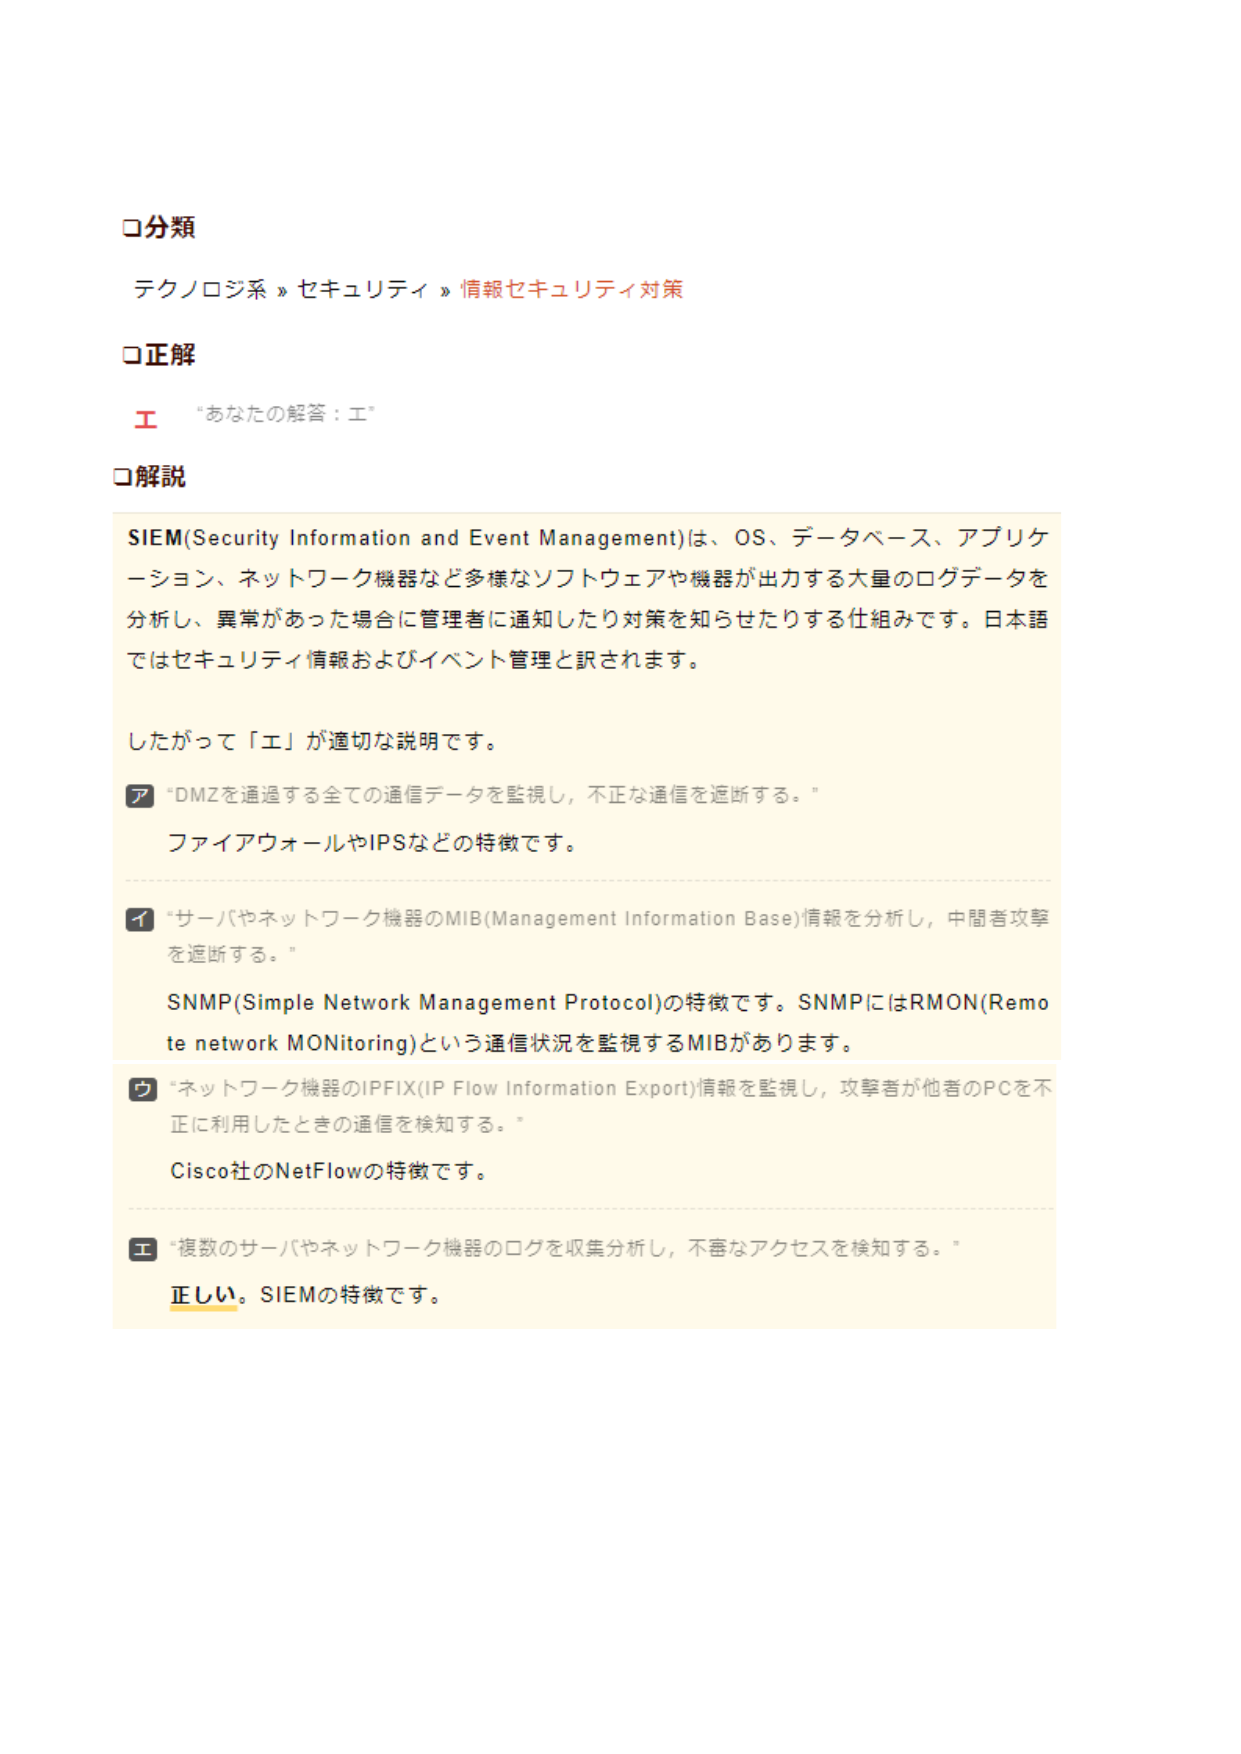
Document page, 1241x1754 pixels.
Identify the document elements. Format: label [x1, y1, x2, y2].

picture [112, 1064, 1057, 1329]
picture [112, 464, 1062, 1060]
picture [112, 202, 771, 438]
